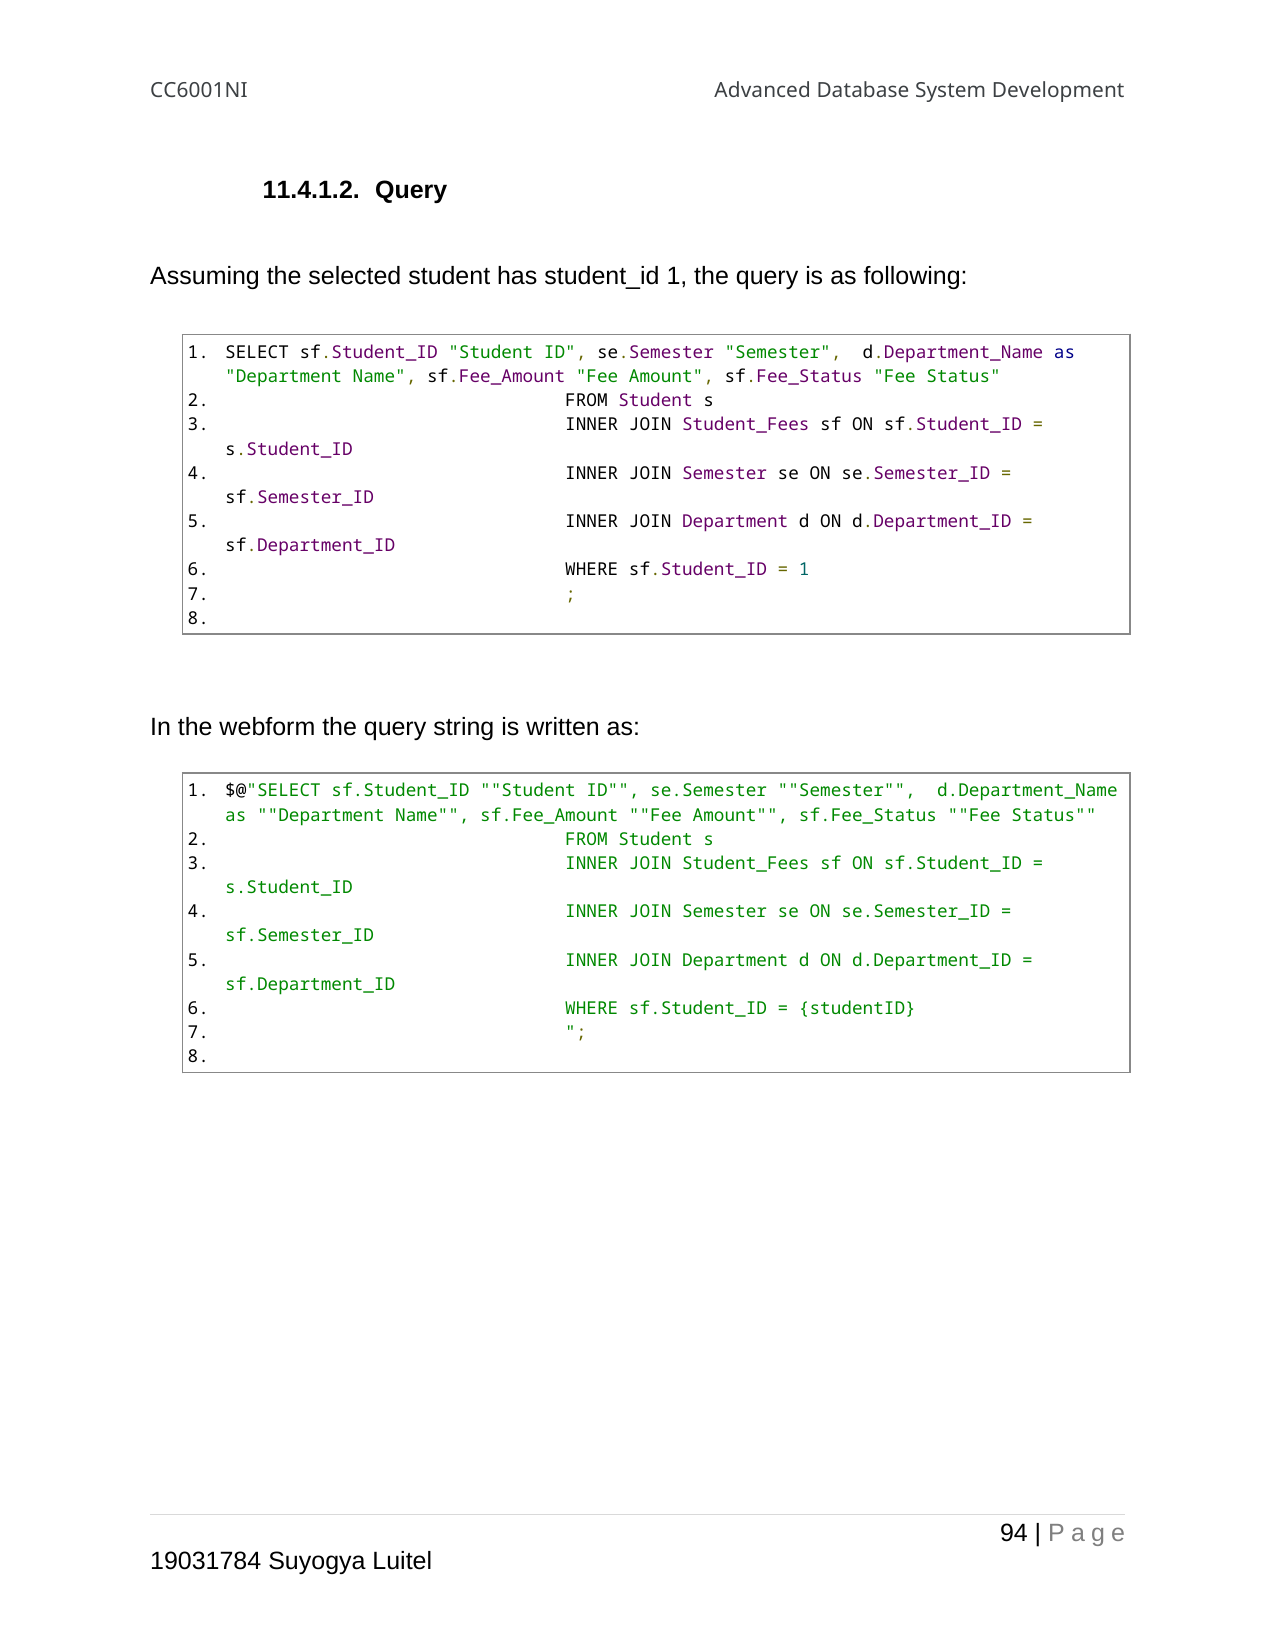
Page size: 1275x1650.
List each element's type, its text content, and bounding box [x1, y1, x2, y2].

list INNER JOIN Department d ON d.Department_ID = sf.Department_ID [183, 503, 1129, 551]
list INNER JOIN Student_Fees sf ON sf.Student_ID = s.Student_ID [183, 844, 1129, 893]
list WHERE sf.Student_ID = {studentID} [183, 989, 1129, 1014]
list $@"SELECT sf.Student_ID ""Student ID"", se.Semester ""Semester"", d.Department_Name as ""Department Name"", sf.Fee_Amount ""Fee Amount"", sf.Fee_Status ""Fee Status"" [183, 774, 1129, 820]
list "; [183, 1014, 1129, 1044]
list FROM Student s [183, 382, 1129, 406]
list INNER JOIN Department d ON d.Department_ID = sf.Department_ID [183, 941, 1129, 989]
text Assuming the selected student has student_id 1, the query is as following: [150, 261, 1125, 290]
list INNER JOIN Semester se ON se.Semester_ID = sf.Semester_ID [183, 454, 1129, 503]
list SELECT sf.Student_ID "Student ID", se.Semester "Semester", d.Department_Name as "Department Name", sf.Fee_Amount "Fee Amount", sf.Fee_Status "Fee Status" [183, 335, 1129, 382]
list ; [183, 575, 1129, 605]
list INNER JOIN Student_Fees sf ON sf.Student_ID = s.Student_ID [183, 406, 1129, 454]
subtitle Query [262, 175, 1125, 204]
list INNER JOIN Semester se ON se.Semester_ID = sf.Semester_ID [183, 893, 1129, 941]
list WHERE sf.Student_ID = 1 [183, 551, 1129, 575]
text In the webform the query string is written as: [150, 712, 1125, 741]
list FROM Student s [183, 820, 1129, 844]
